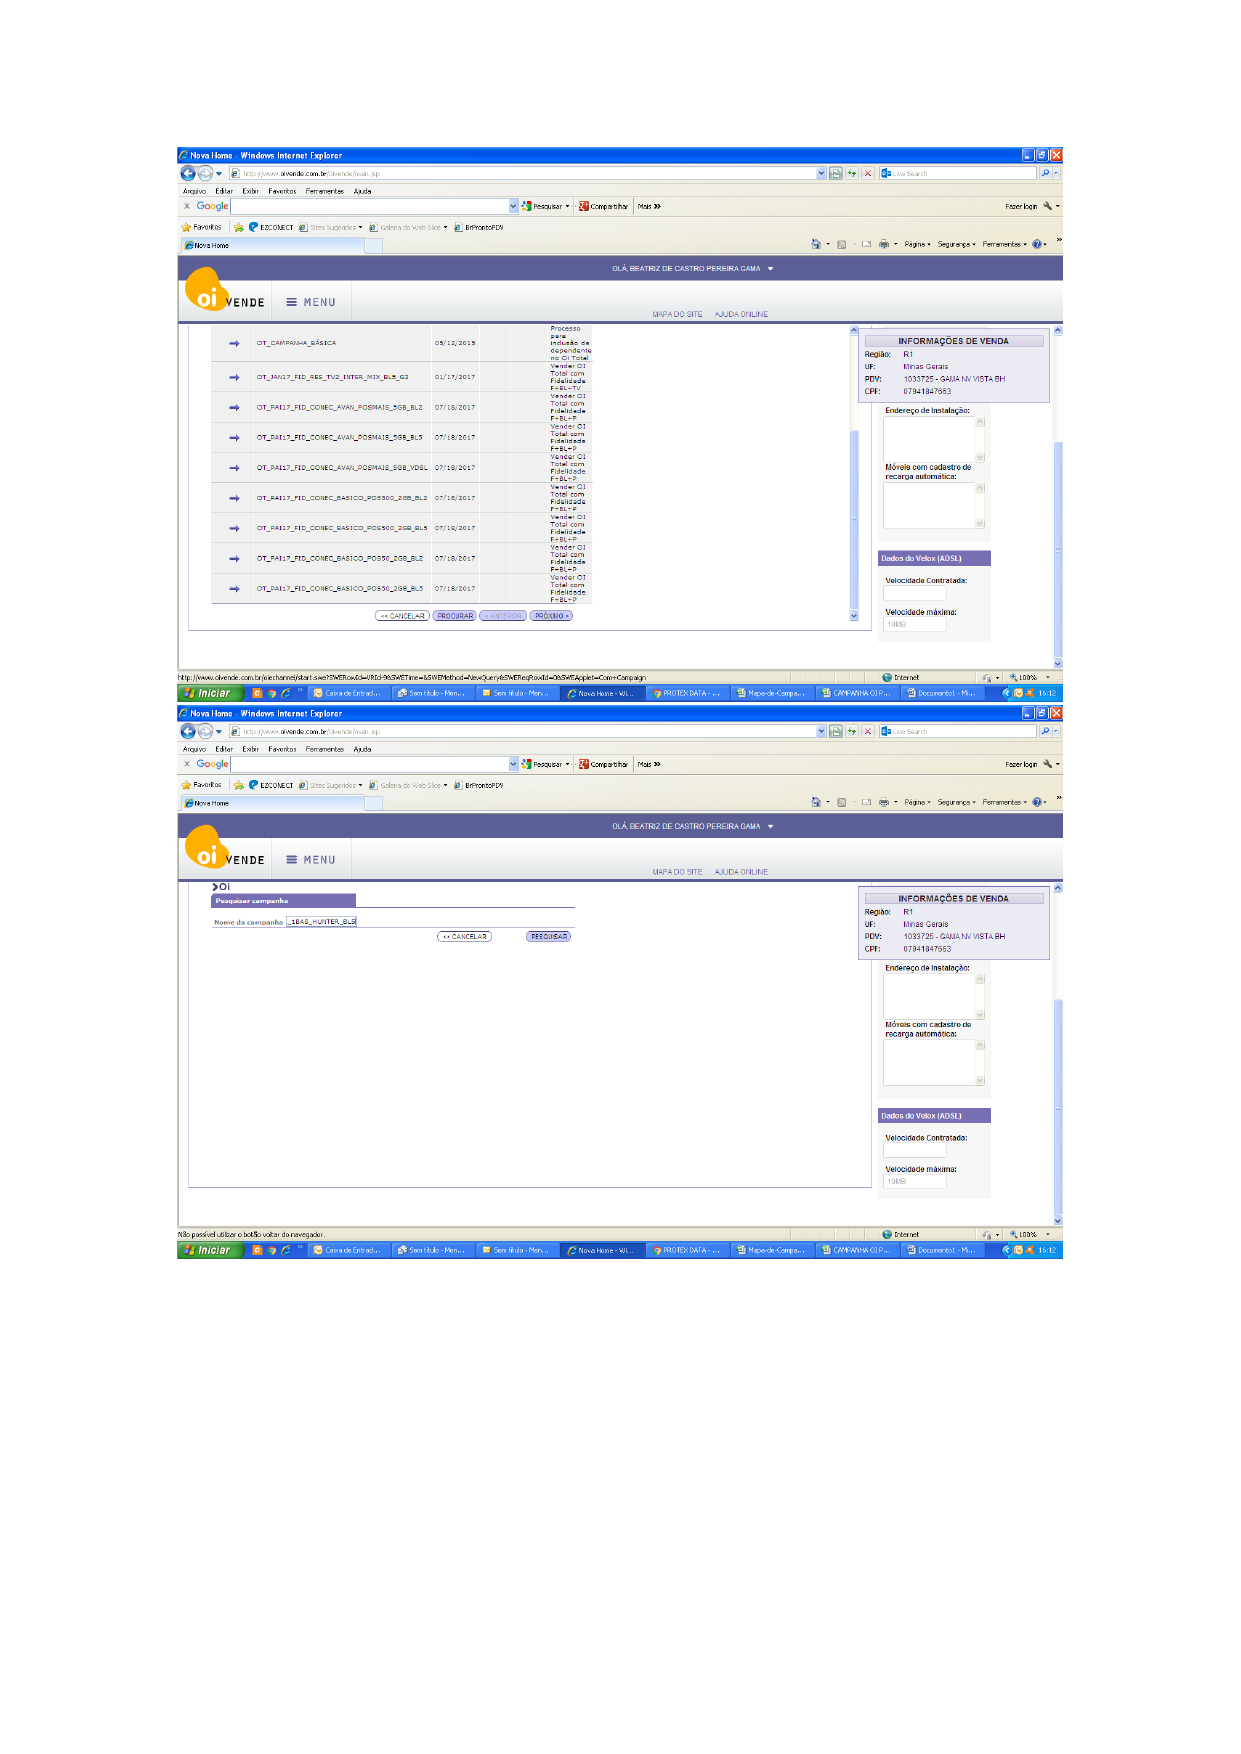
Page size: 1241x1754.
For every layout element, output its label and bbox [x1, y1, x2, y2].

picture [177, 705, 1063, 1259]
picture [177, 147, 1063, 702]
